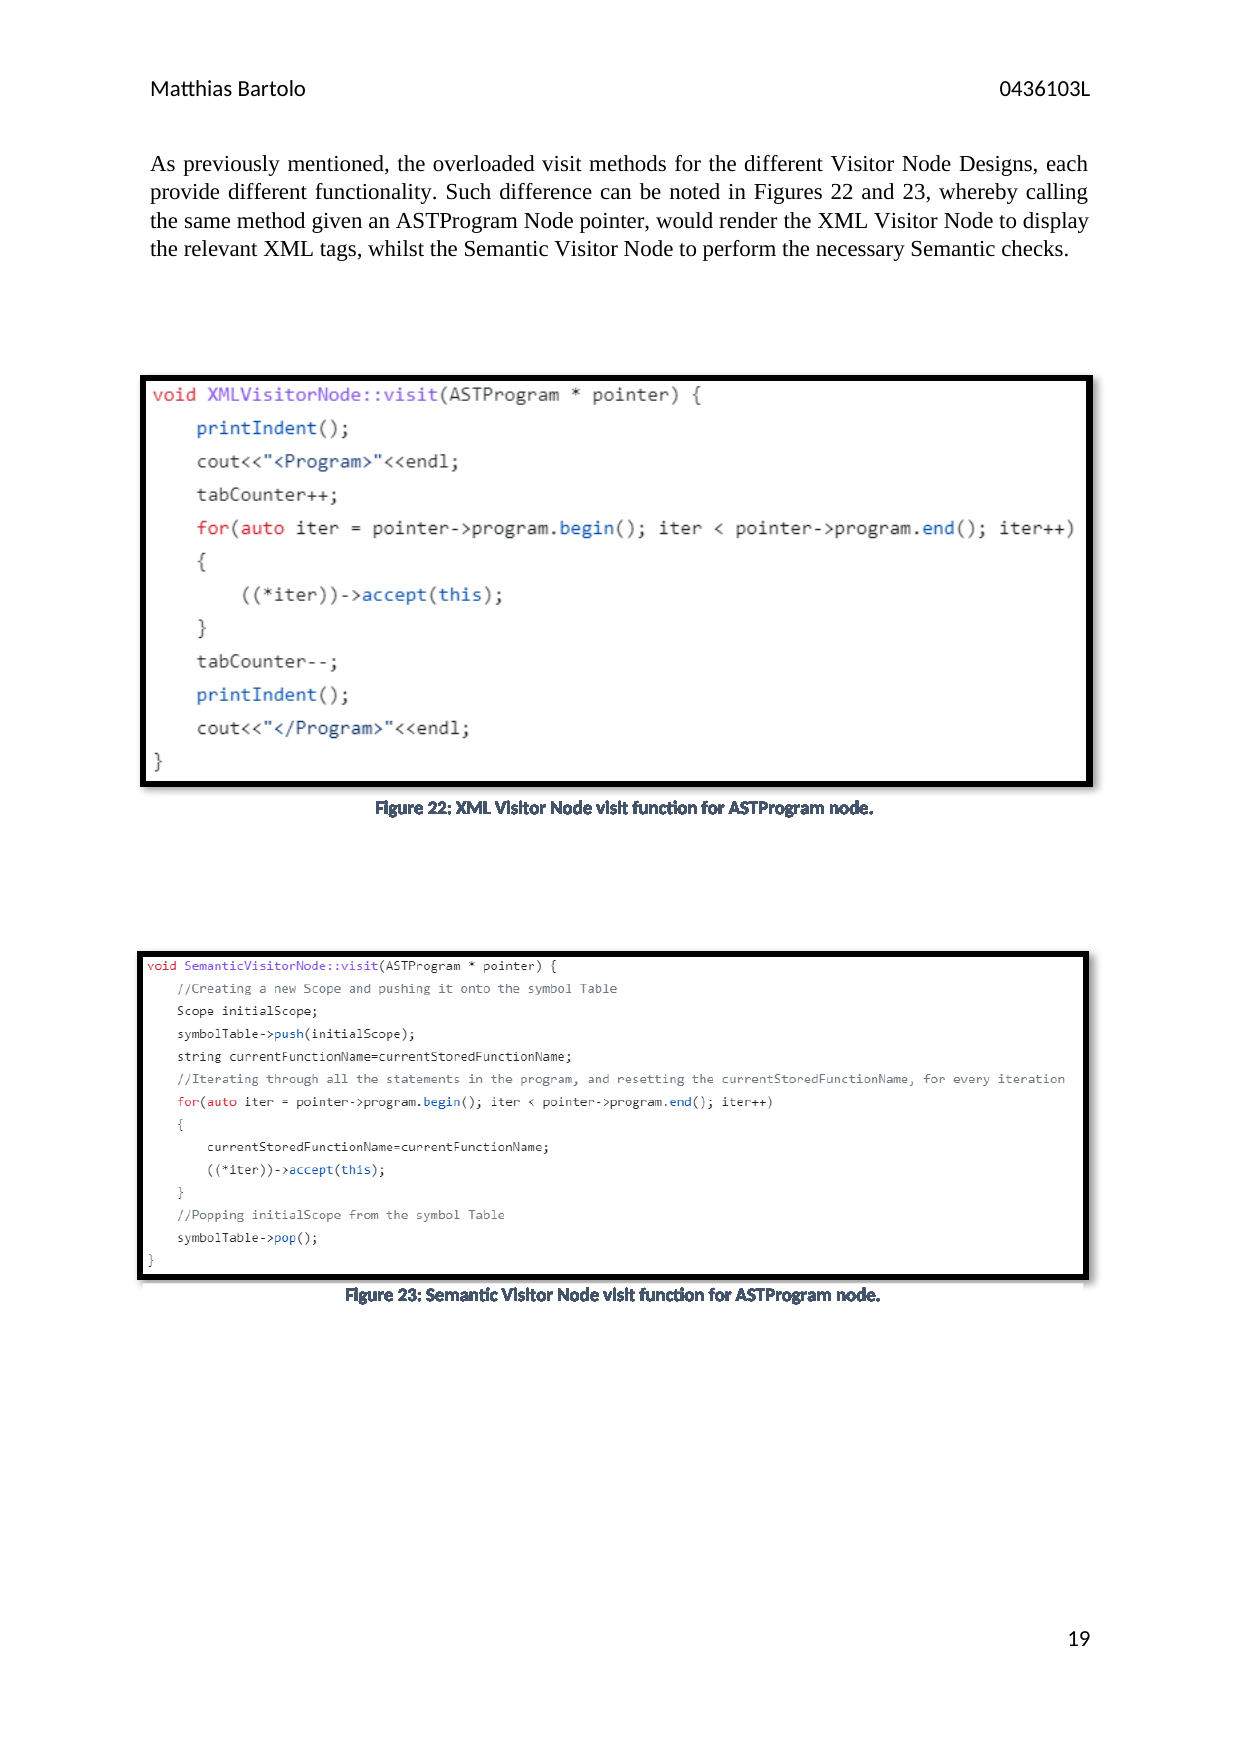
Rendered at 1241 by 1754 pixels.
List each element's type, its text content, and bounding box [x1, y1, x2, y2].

picture [143, 957, 1083, 1274]
text As previously mentioned, the overloaded visit methods for the different Visitor Node Designs, each provide different functionality. Such difference can be noted in Figures 22 and 23, whereby calling the same method given an ASTProgram Node pointer, would render the XML Visitor Node to display the relevant XML tags, whilst the Semantic Visitor Node to perform the necessary Semantic checks. [150, 150, 1090, 262]
picture [146, 381, 1086, 781]
